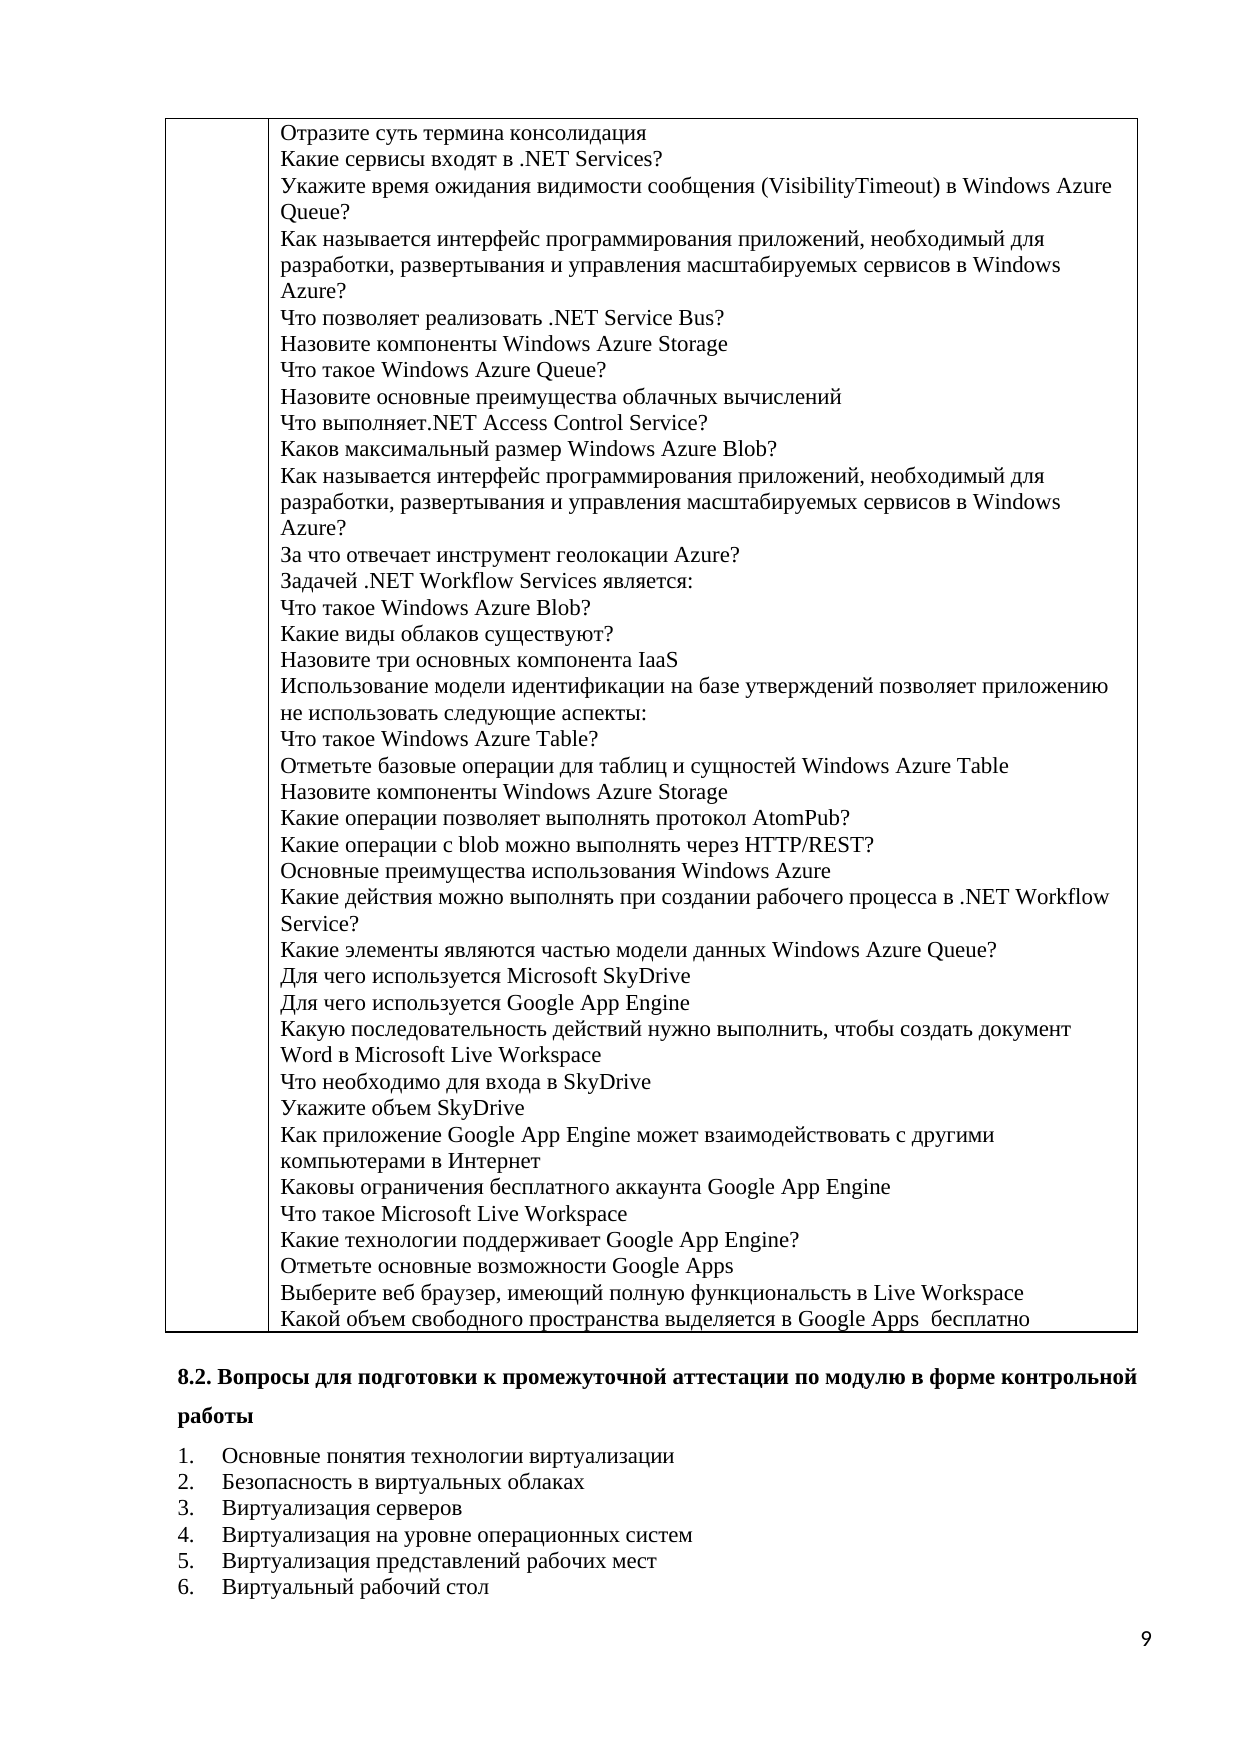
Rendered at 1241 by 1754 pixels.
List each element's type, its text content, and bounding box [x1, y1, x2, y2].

table_cell 3 [166, 119, 268, 1331]
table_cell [269, 119, 1137, 1331]
list Основные понятия технологии виртуализации [177, 1442, 1152, 1468]
list 8.2. Вопросы для подготовки к промежуточной аттестации по модулю в форме контрольной работы [177, 1363, 1152, 1428]
list Виртуализация на уровне операционных систем [177, 1521, 1152, 1547]
list Виртуальный рабочий стол [177, 1573, 1152, 1600]
list Виртуализация представлений рабочих мест [177, 1547, 1152, 1573]
list Виртуализация серверов [177, 1494, 1152, 1521]
list Безопасность в виртуальных облаках [177, 1468, 1152, 1494]
